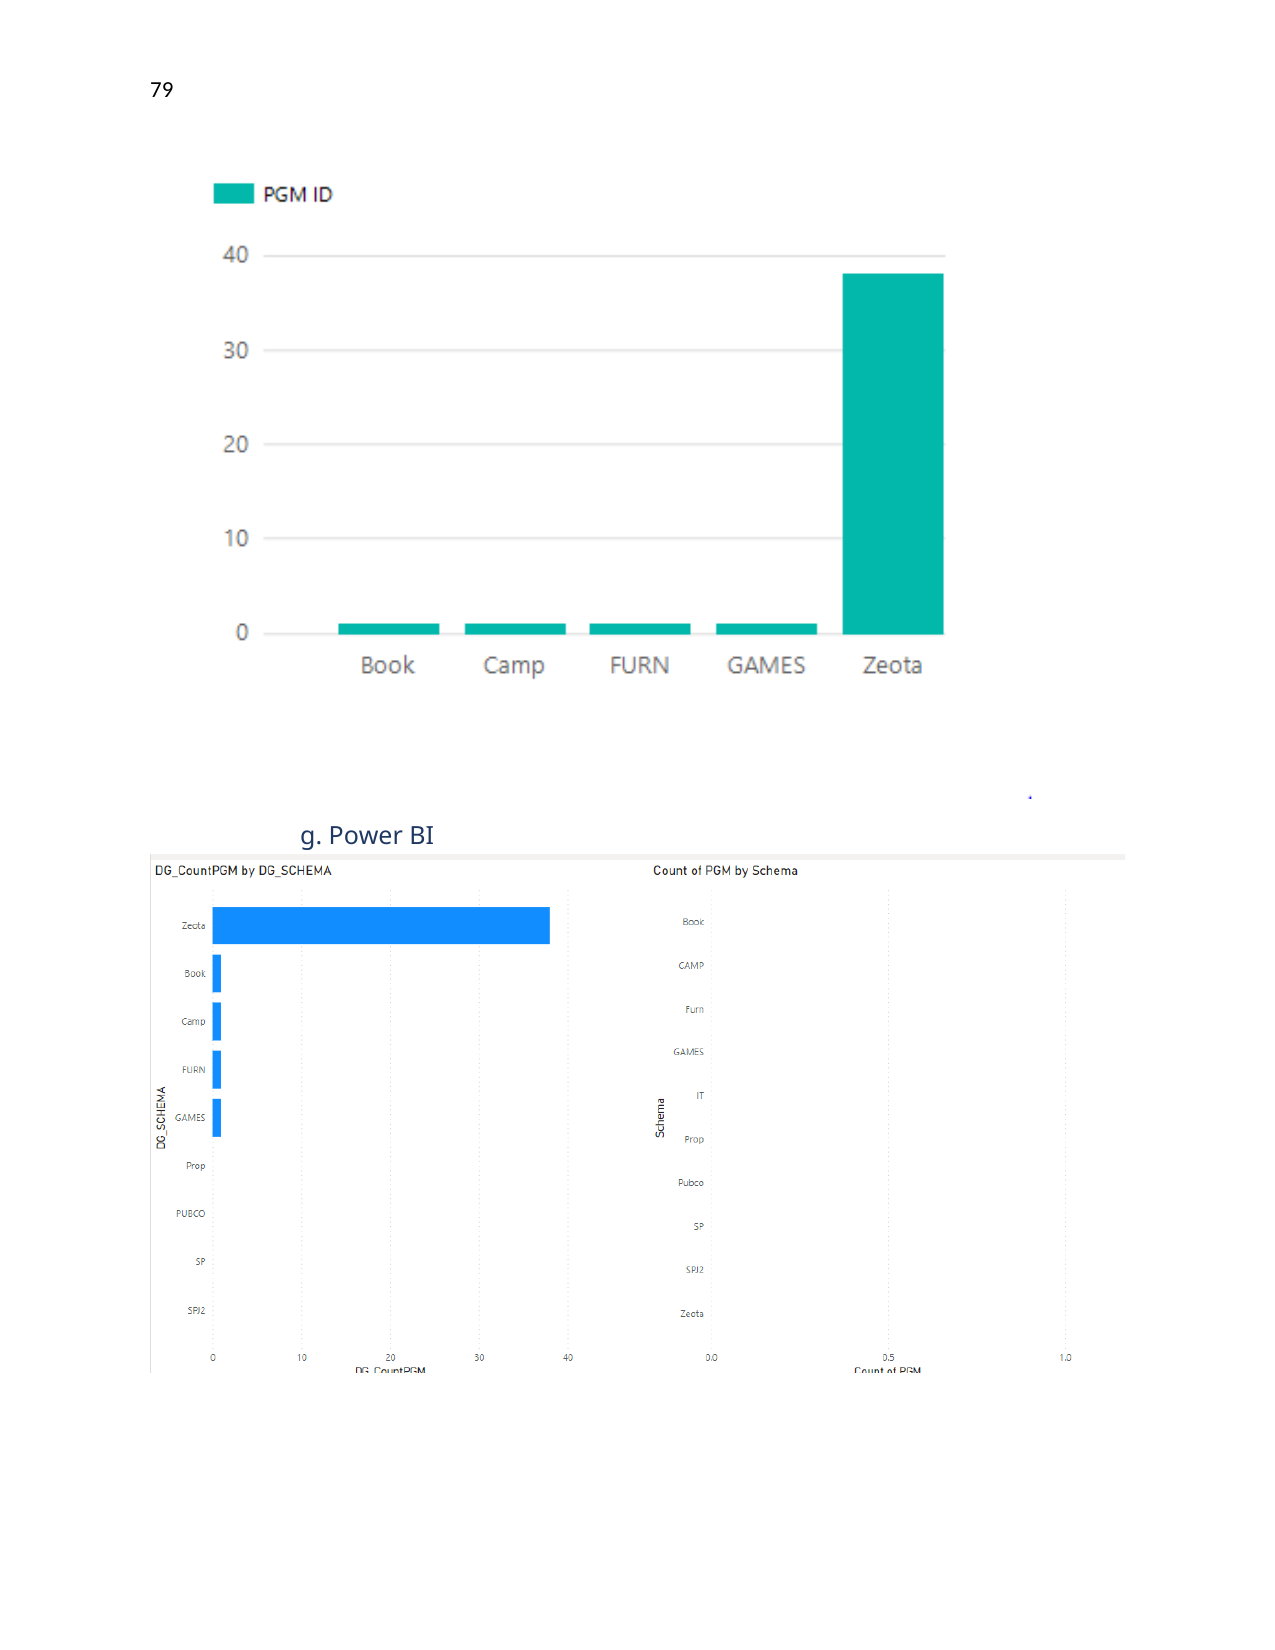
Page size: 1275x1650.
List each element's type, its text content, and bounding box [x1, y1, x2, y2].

picture [150, 854, 1125, 1373]
subtitle g. Power BI [150, 817, 1125, 852]
picture [150, 150, 1032, 799]
